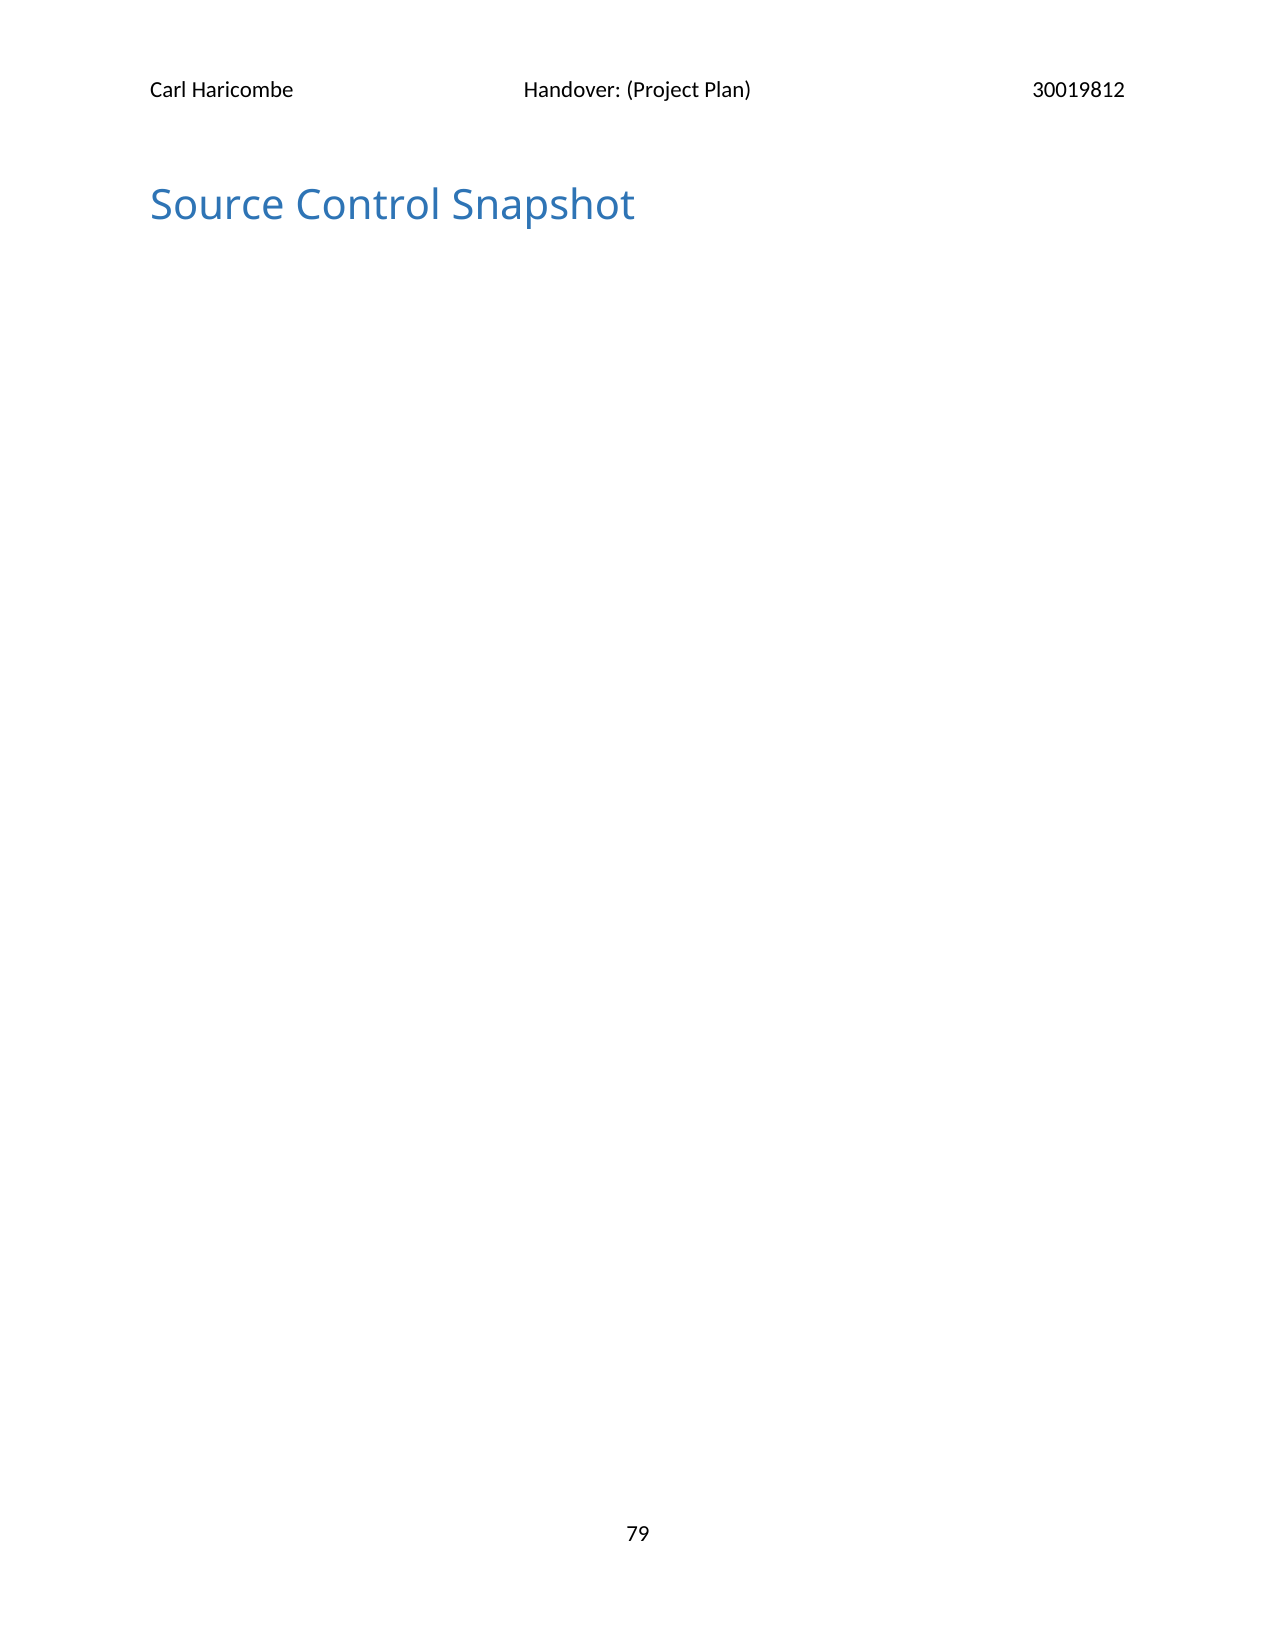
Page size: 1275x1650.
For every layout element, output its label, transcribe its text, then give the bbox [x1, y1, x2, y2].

subtitle Source Control Snapshot [150, 175, 1125, 232]
